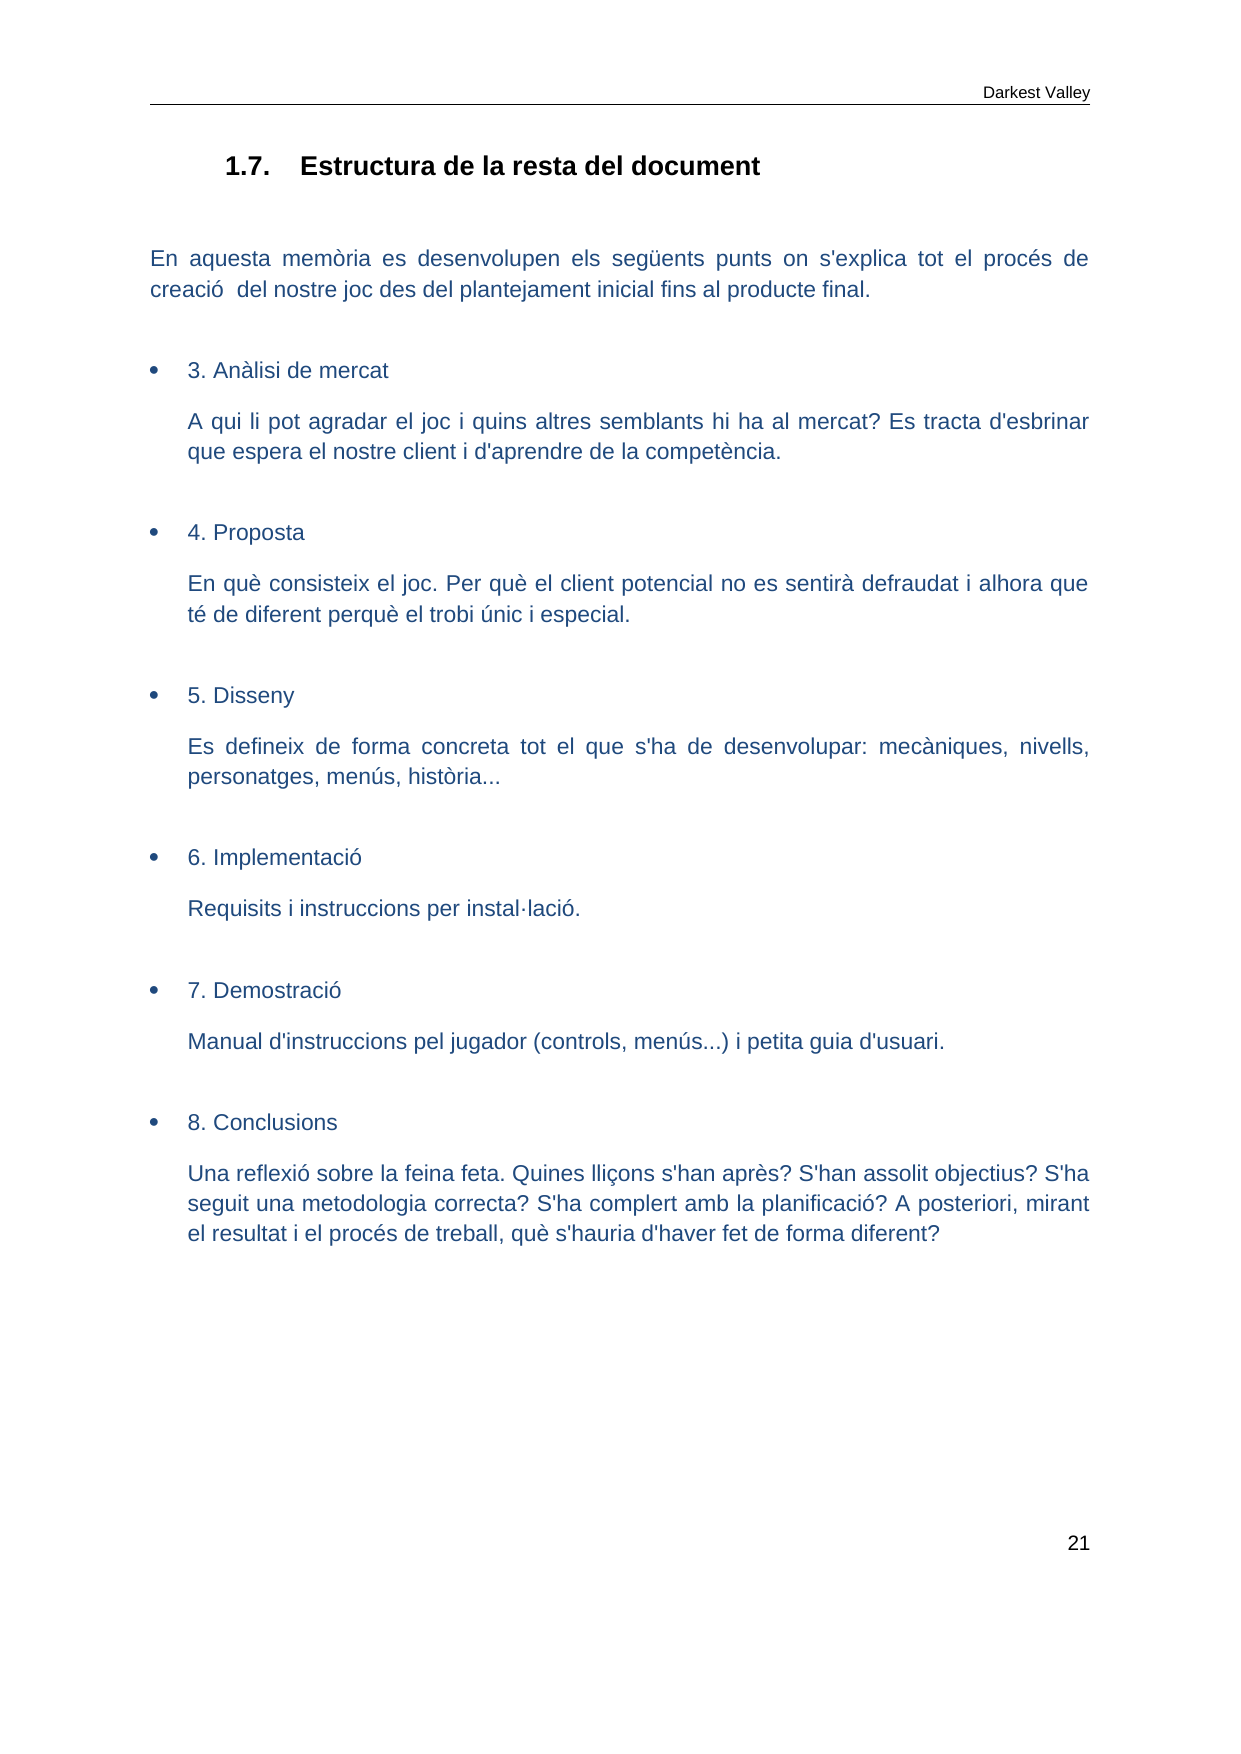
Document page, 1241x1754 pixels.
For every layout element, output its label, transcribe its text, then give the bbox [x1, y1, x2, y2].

text Requisits i instruccions per instal·lació. [187, 895, 1090, 922]
list 5. Disseny [150, 682, 1090, 708]
list 7. Demostració [150, 977, 1090, 1003]
subtitle Estructura de la resta del document [225, 150, 1090, 181]
text En què consisteix el joc. Per què el client potencial no es sentirà defraudat i alhora que té de diferent perquè el trobi únic i especial. [187, 570, 1090, 627]
text A qui li pot agradar el joc i quins altres semblants hi ha al mercat? Es tracta d'esbrinar que espera el nostre client i d'aprendre de la competència. [187, 408, 1090, 464]
text Una reflexió sobre la feina feta. Quines lliçons s'han après? S'han assolit objectius? S'ha seguit una metodologia correcta? S'ha complert amb la planificació? A posteriori, mirant el resultat i el procés de treball, què s'hauria d'haver fet de forma diferent? [187, 1160, 1090, 1247]
list 8. Conclusions [150, 1109, 1090, 1135]
text Es defineix de forma concreta tot el que s'ha de desenvolupar: mecàniques, nivells, personatges, menús, història... [187, 733, 1090, 789]
list 3. Anàlisi de mercat [150, 357, 1090, 383]
list 6. Implementació [150, 844, 1090, 871]
list 4. Proposta [150, 519, 1090, 546]
text En aquesta memòria es desenvolupen els següents punts on s'explica tot el procés de creació del nostre joc des del plantejament inicial fins al producte final. [150, 245, 1090, 302]
text Manual d'instruccions pel jugador (controls, menús...) i petita guia d'usuari. [187, 1028, 1090, 1054]
